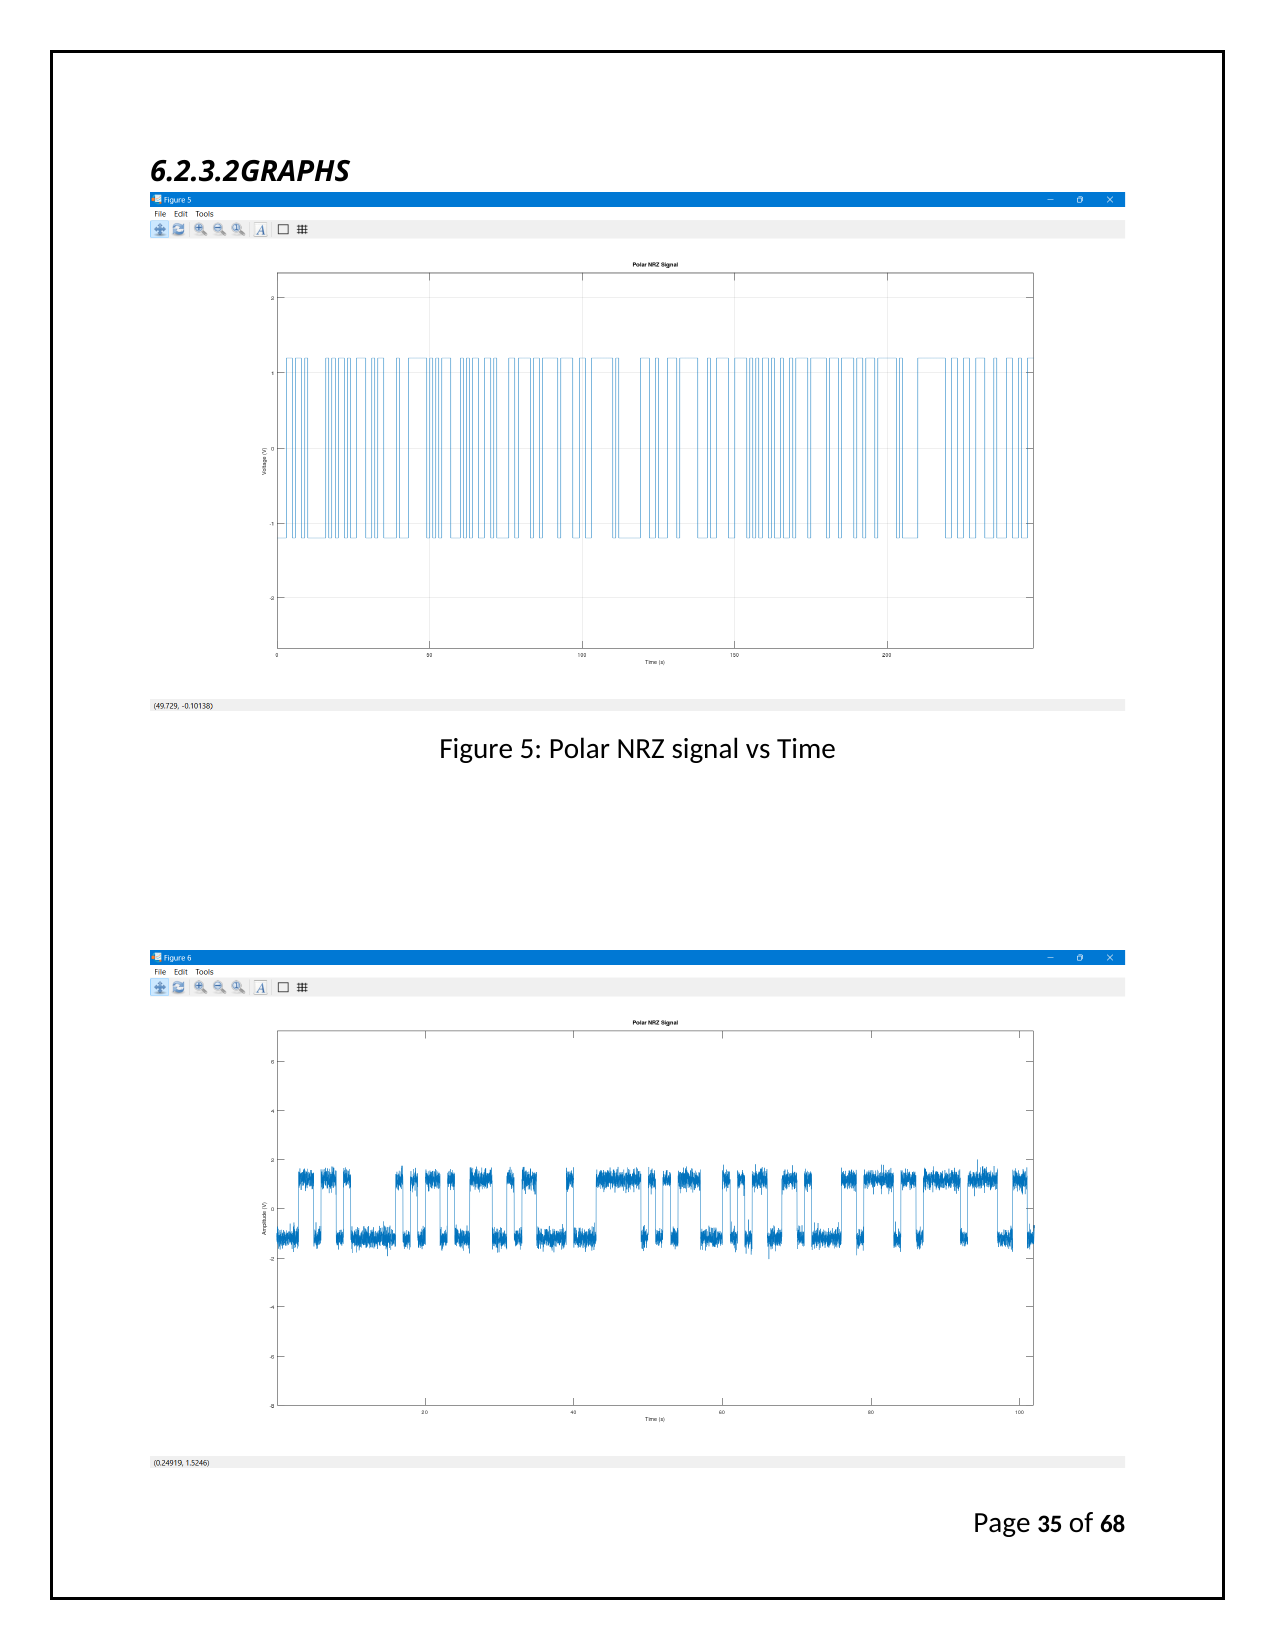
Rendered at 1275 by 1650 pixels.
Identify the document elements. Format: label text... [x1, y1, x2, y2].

picture [150, 950, 1125, 1468]
text Figure 5: Polar NRZ signal vs Time [150, 730, 1125, 765]
picture [150, 192, 1125, 711]
subtitle GRAPHS [150, 150, 1125, 190]
